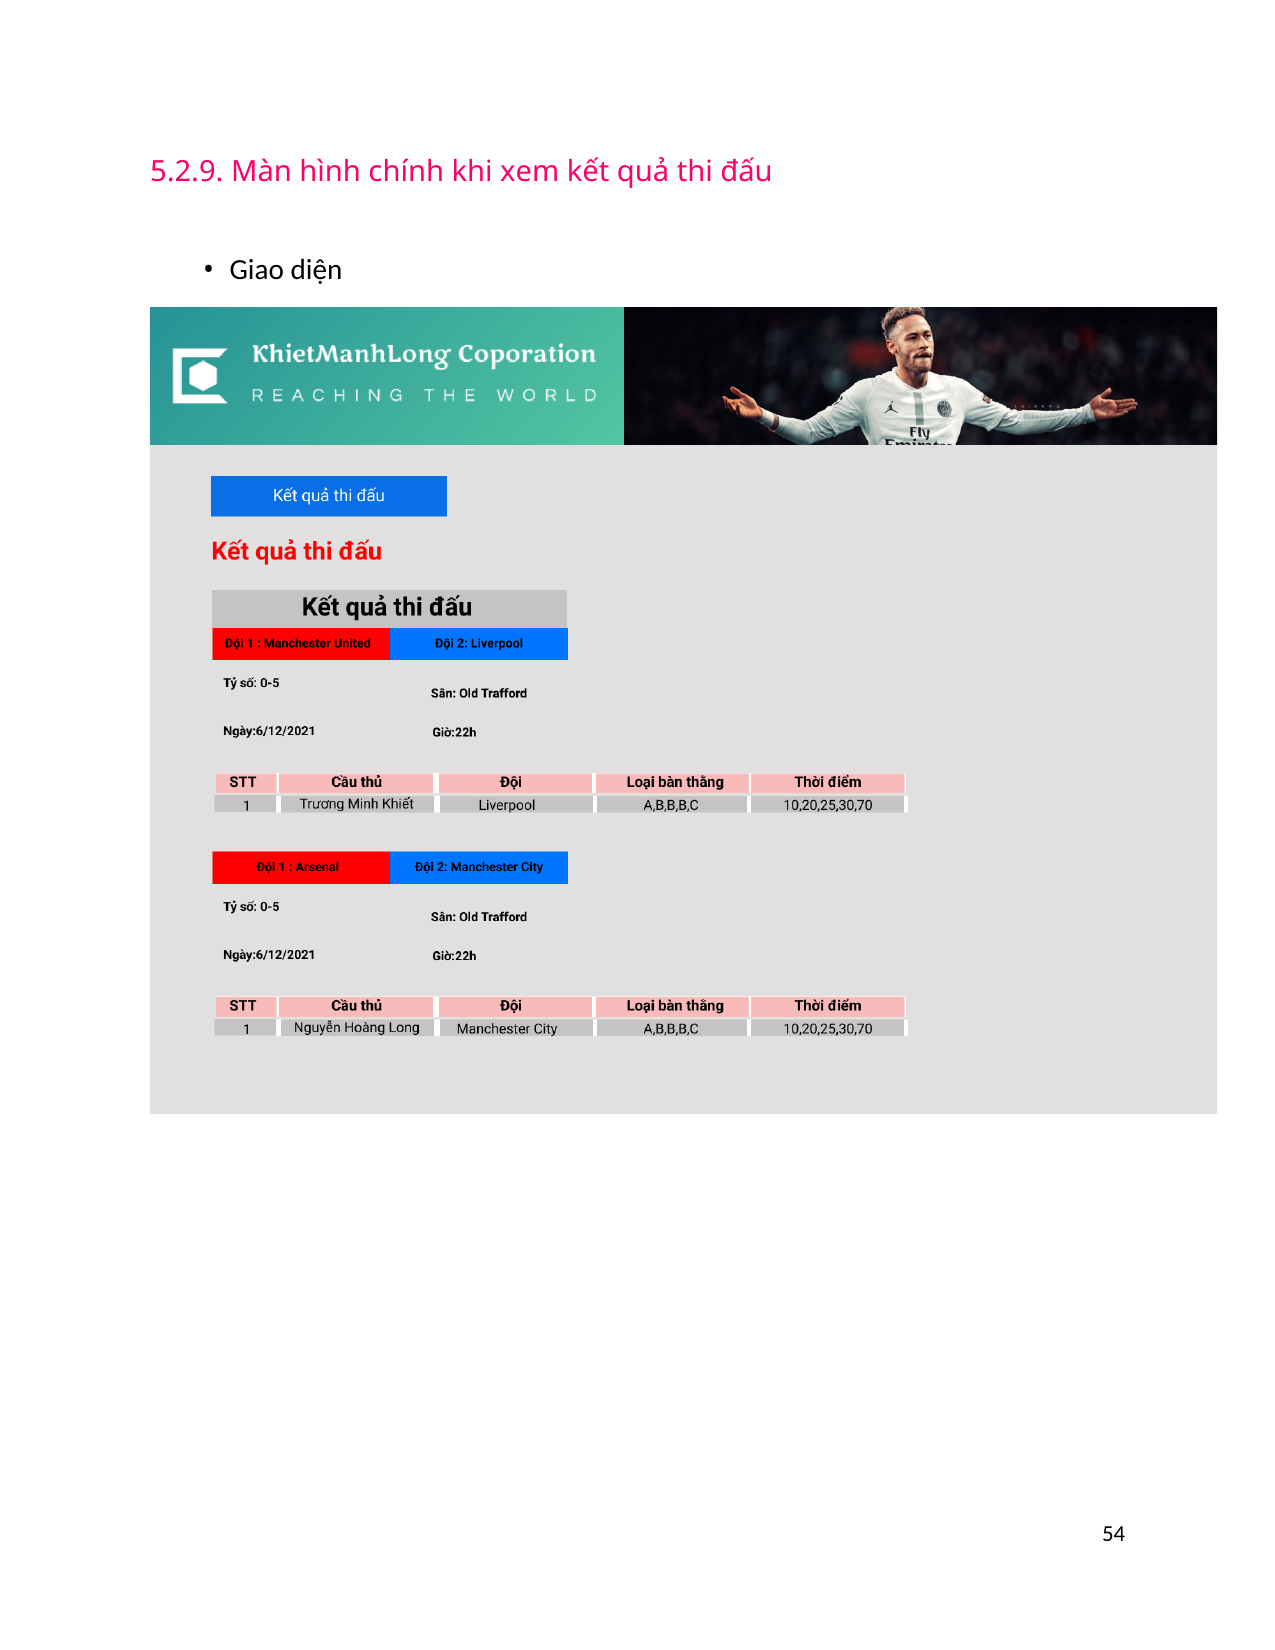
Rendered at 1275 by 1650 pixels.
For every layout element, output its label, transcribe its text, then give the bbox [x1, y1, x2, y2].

text • Giao diện [150, 248, 1125, 288]
subtitle 5.2.9. Màn hình chính khi xem kết quả thi đấu [150, 150, 1125, 190]
picture [150, 307, 1218, 1114]
